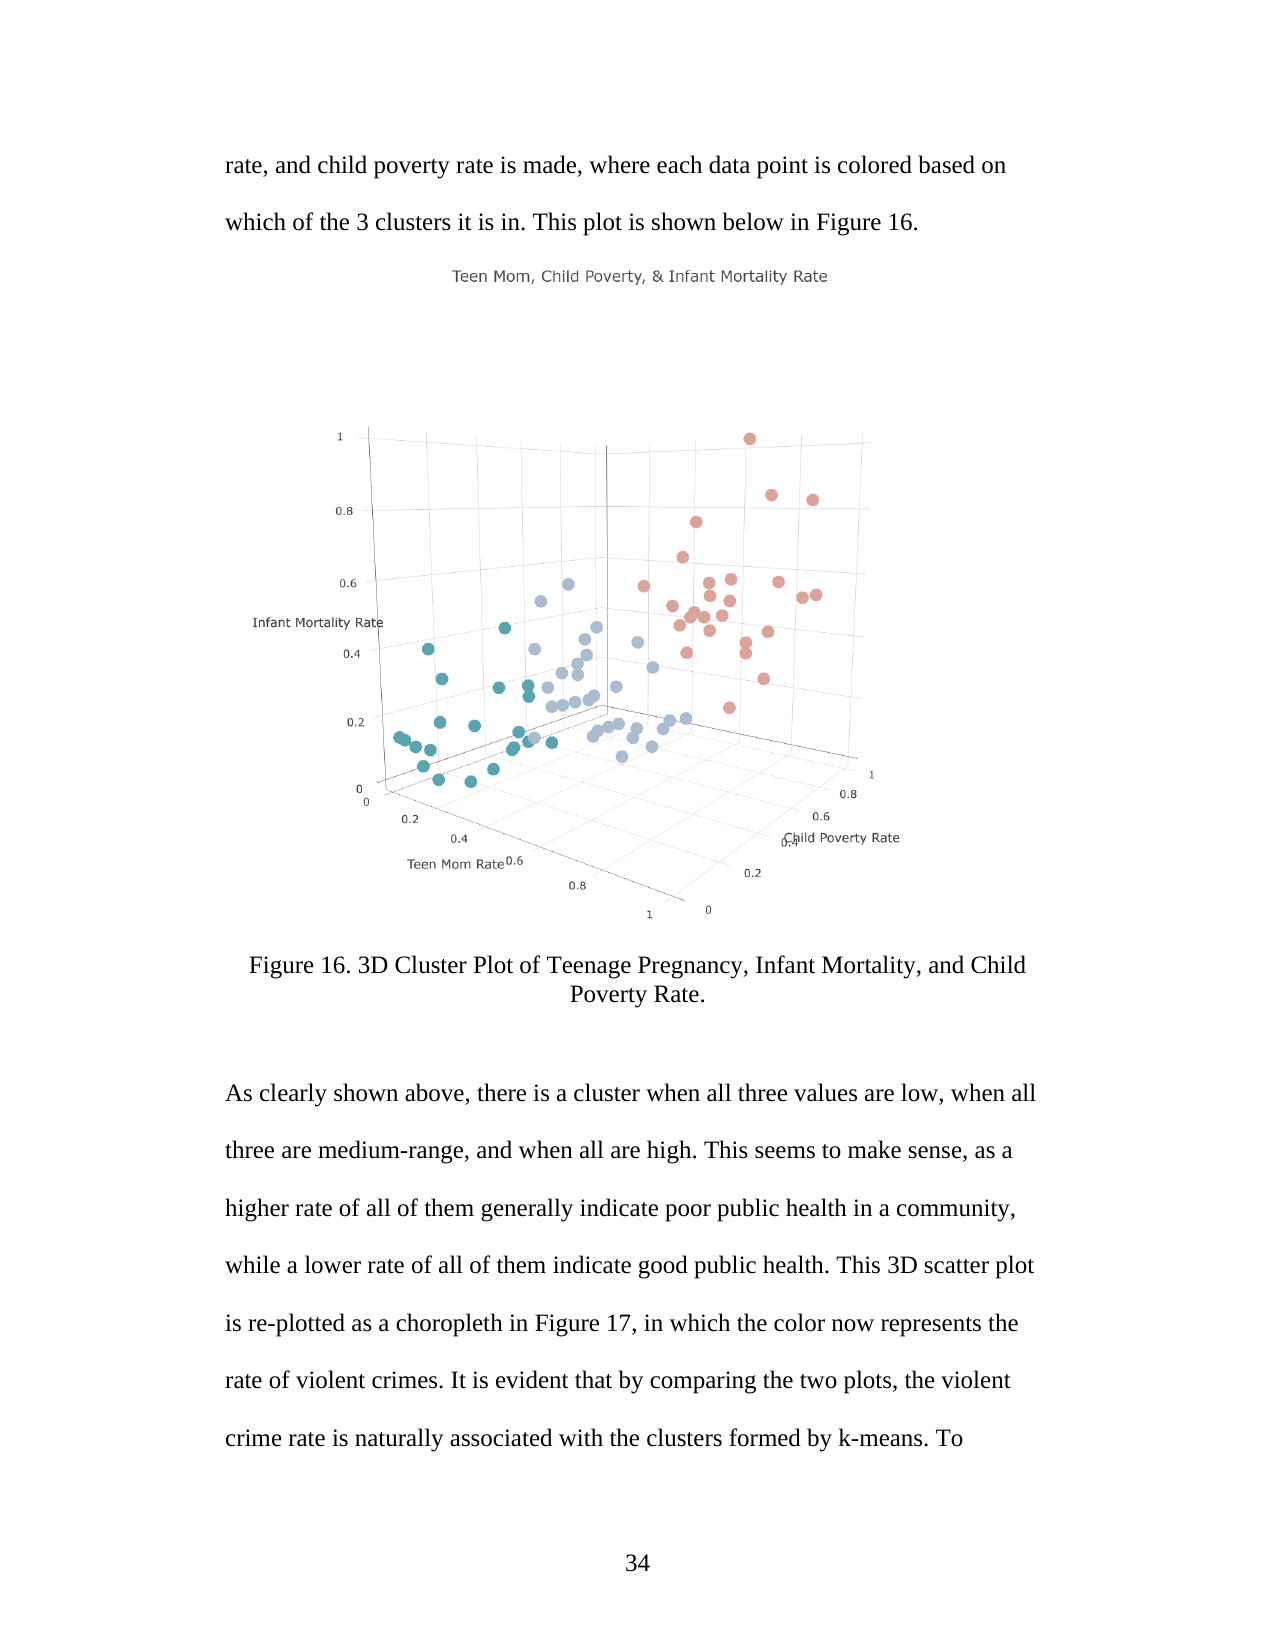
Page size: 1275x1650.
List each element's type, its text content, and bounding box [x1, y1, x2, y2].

picture [225, 265, 1050, 938]
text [225, 1078, 1050, 1452]
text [225, 150, 1050, 236]
